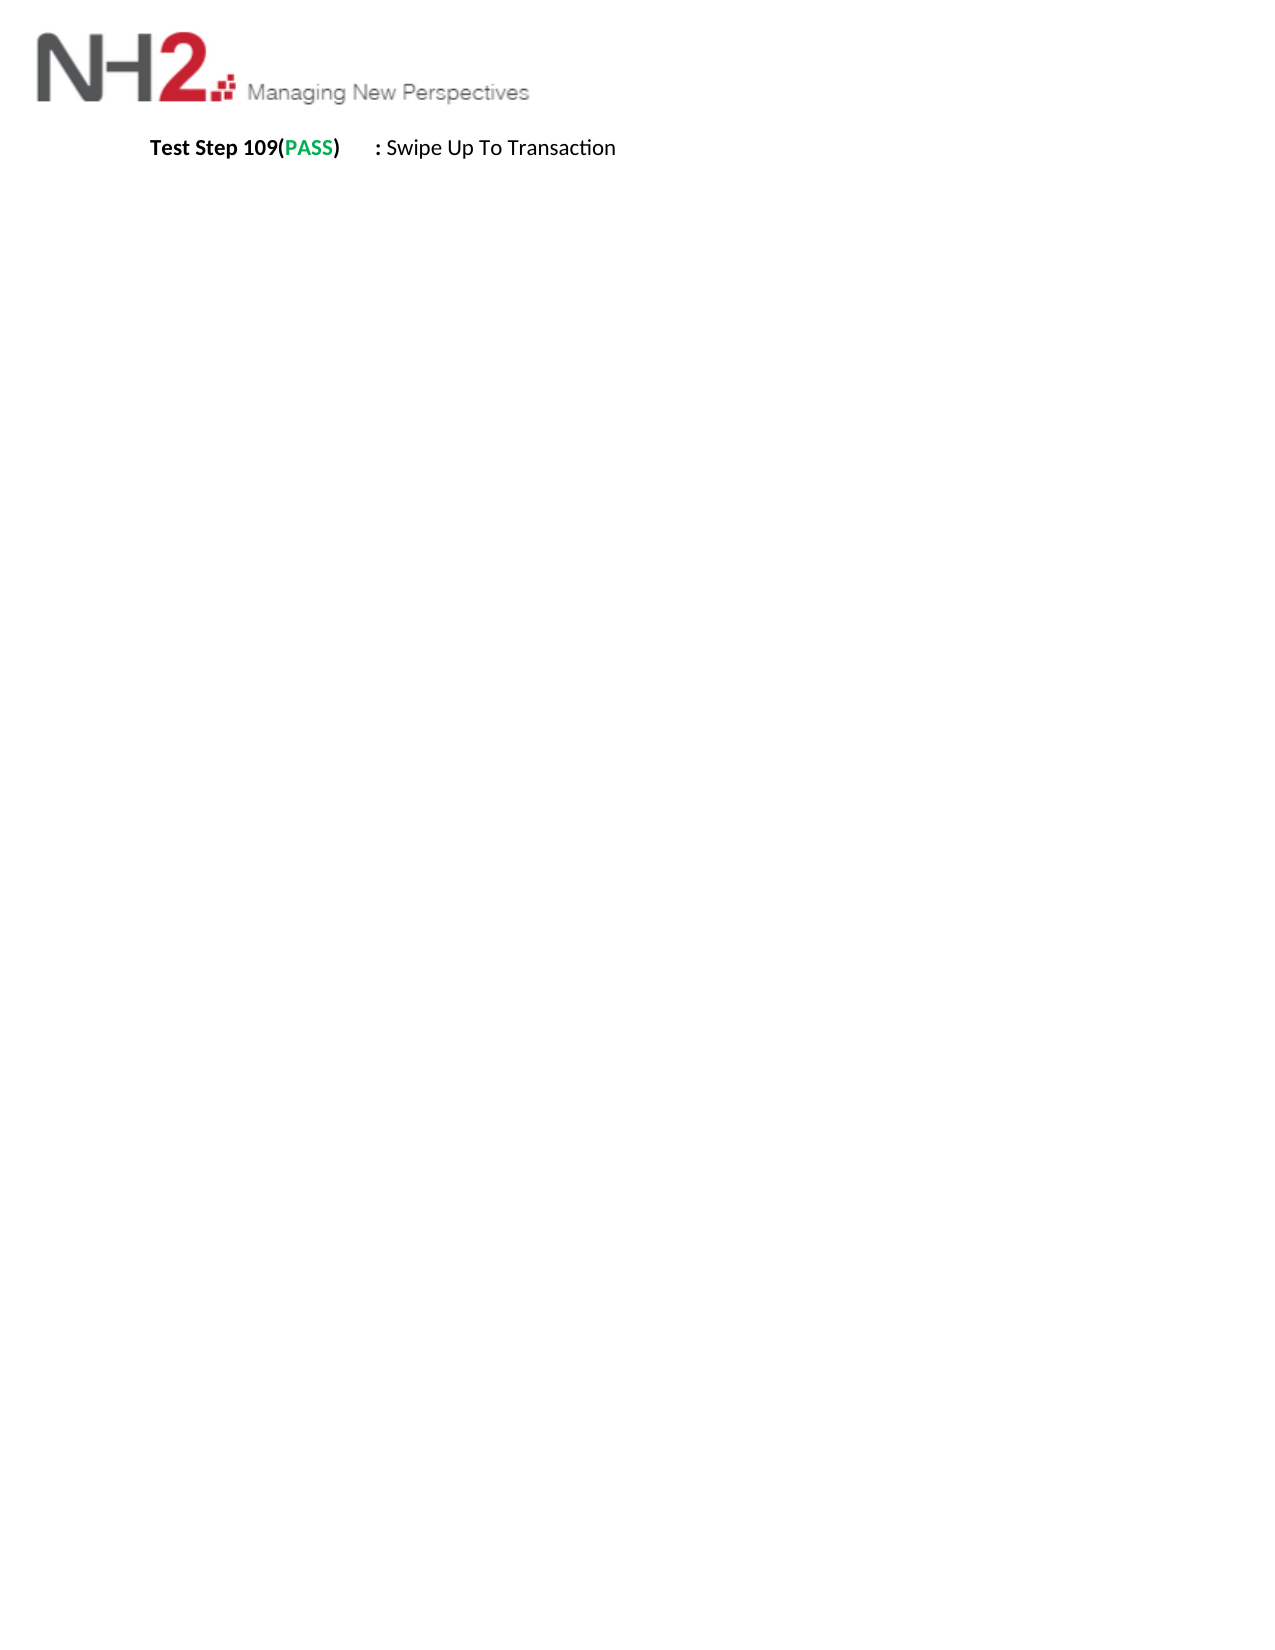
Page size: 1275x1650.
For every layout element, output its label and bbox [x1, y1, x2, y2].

picture [26, 23, 540, 111]
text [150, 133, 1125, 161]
